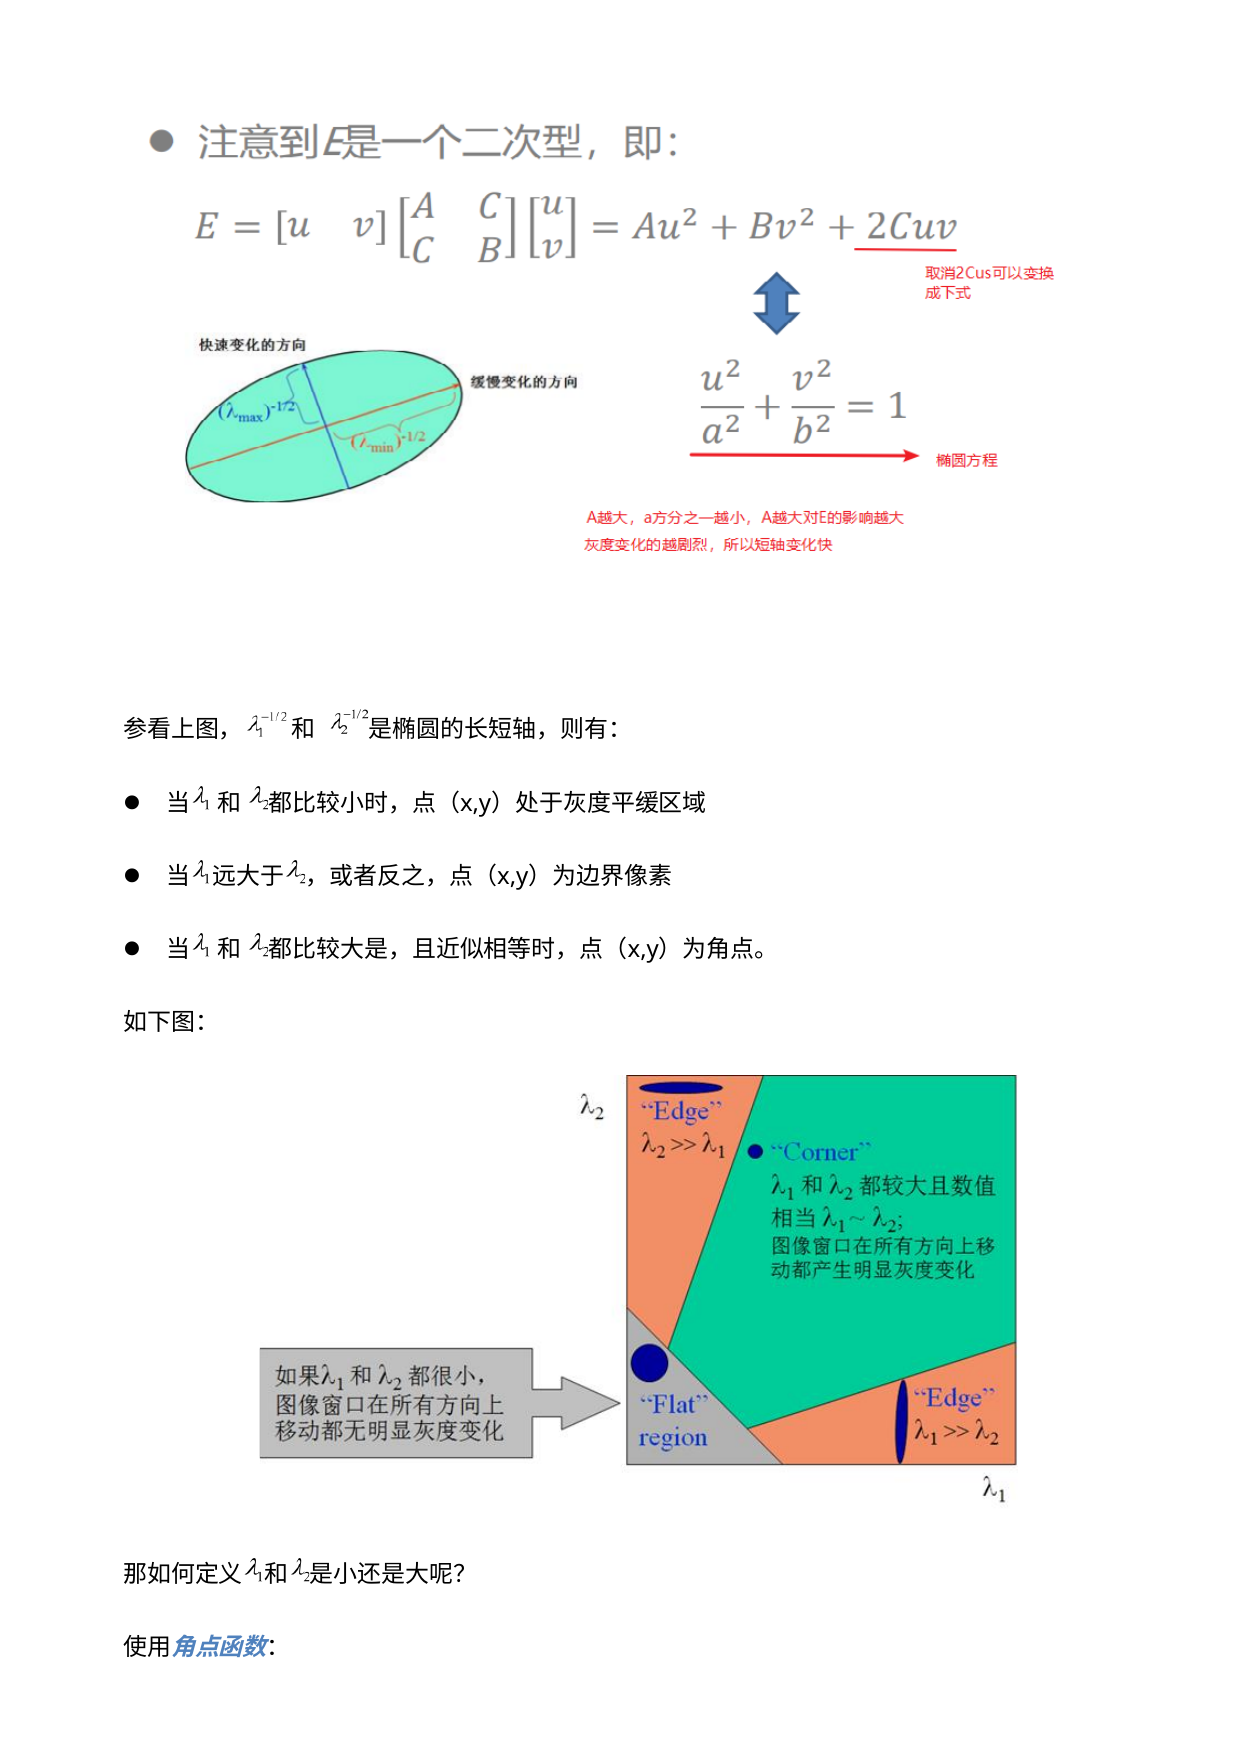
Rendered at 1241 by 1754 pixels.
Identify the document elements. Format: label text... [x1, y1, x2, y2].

picture [130, 75, 1110, 670]
text 那如何定义和是小还是大呢？ [123, 1554, 1165, 1589]
picture [242, 708, 287, 738]
picture [283, 856, 306, 885]
picture [246, 929, 268, 958]
list 当 和 都比较大是，且近似相等时，点（x,y）为角点。 [123, 929, 1165, 965]
picture [190, 782, 212, 811]
picture [259, 1075, 1029, 1518]
list 当 和 都比较小时，点（x,y）处于灰度平缓区域 [123, 783, 1165, 818]
picture [242, 1554, 264, 1583]
picture [190, 929, 212, 958]
picture [190, 856, 212, 885]
text 如下图： [123, 1003, 1165, 1038]
picture [288, 1554, 310, 1583]
picture [246, 782, 268, 811]
text 使用角点函数： [123, 1627, 1165, 1662]
list 当远大于，或者反之，点（x,y）为边界像素 [123, 856, 1165, 891]
picture [326, 706, 369, 738]
text 参看上图， 和 是椭圆的长短轴，则有： [75, 707, 1165, 745]
